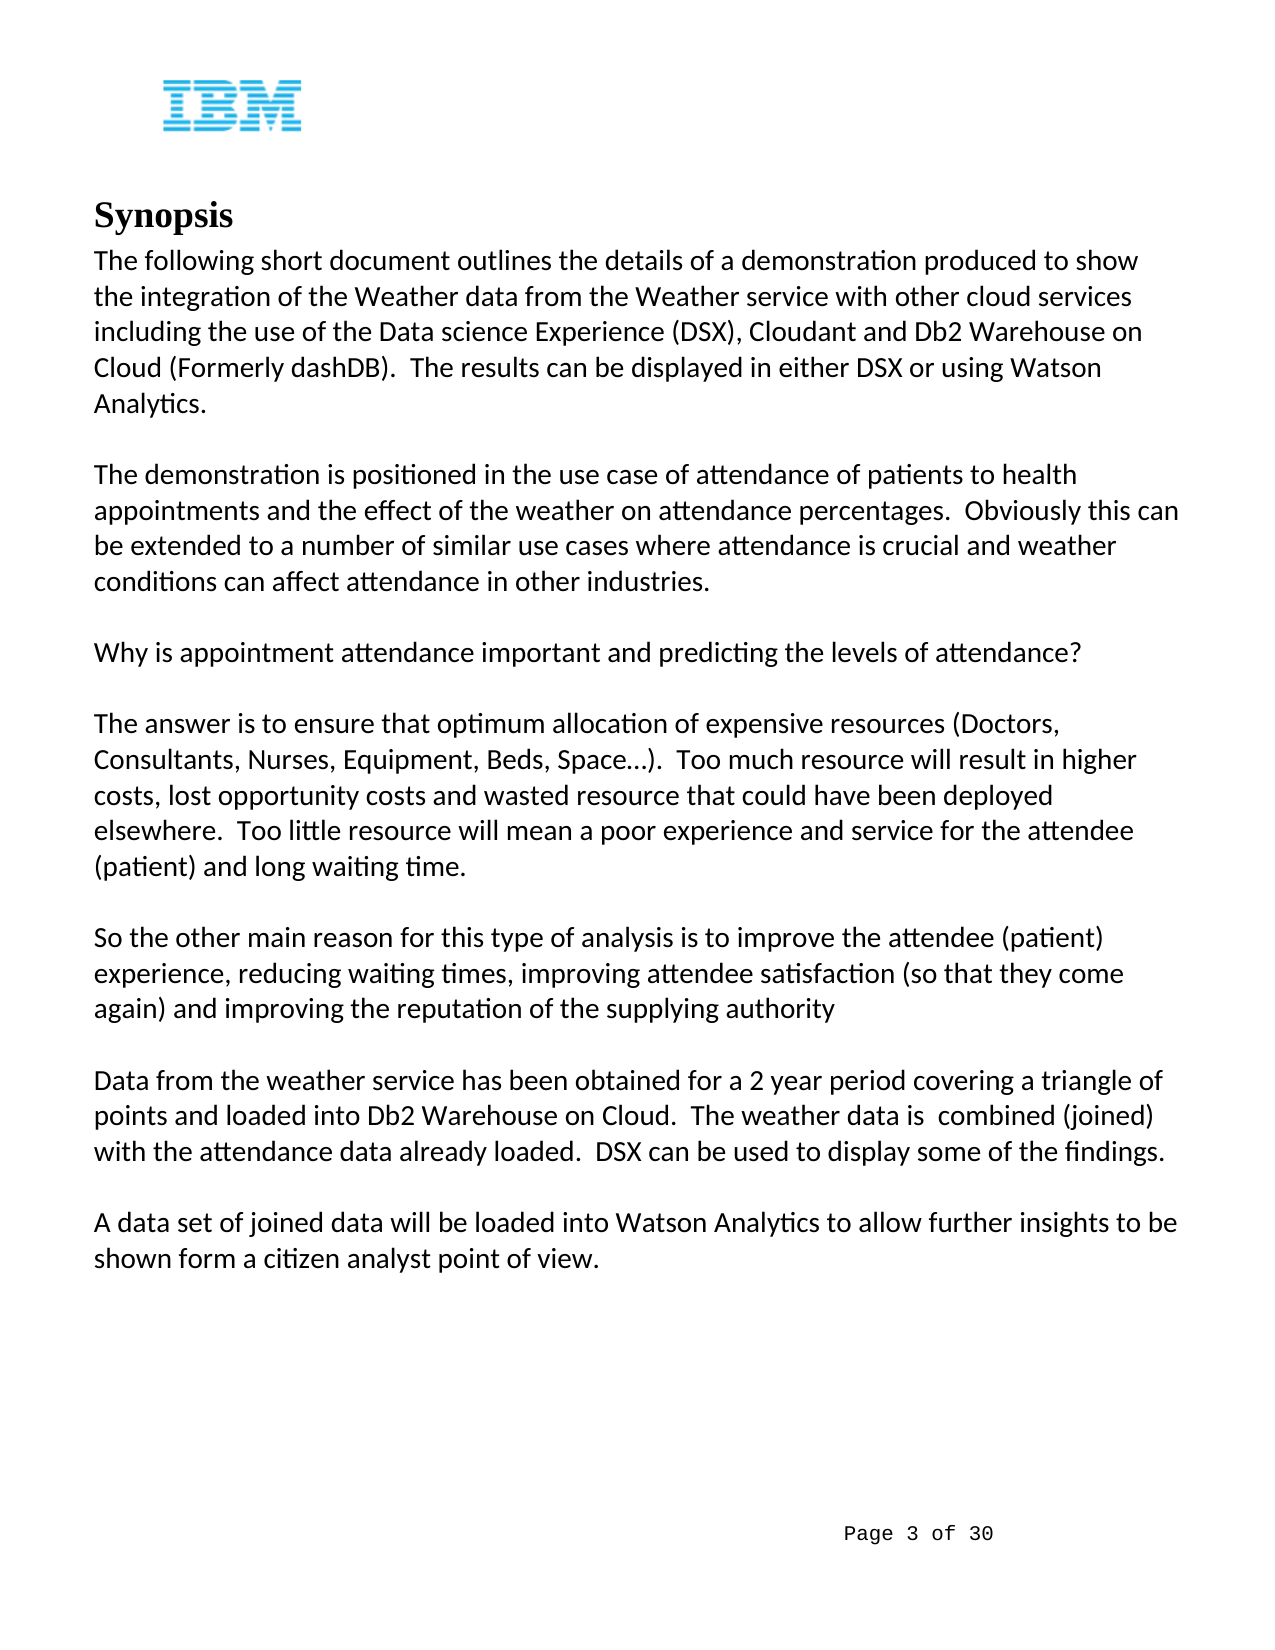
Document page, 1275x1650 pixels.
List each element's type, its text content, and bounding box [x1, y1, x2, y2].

text Data from the weather service has been obtained for a 2 year period covering a triangle of points and loaded into Db2 Warehouse on Cloud. The weather data is combined (joined) with the attendance data already loaded. DSX can be used to display some of the findings. [94, 1062, 1181, 1168]
text The following short document outlines the details of a demonstration produced to show the integration of the Weather data from the Weather service with other cloud services including the use of the Data science Experience (DSX), Cloudant and Db2 Warehouse on Cloud (Formerly dashDB). The results can be displayed in either DSX or using Watson Analytics. [94, 242, 1181, 420]
subtitle Synopsis [94, 193, 1181, 236]
text Why is appointment attendance important and predicting the levels of attendance? [94, 634, 1181, 670]
text So the other main reason for this type of analysis is to improve the attendee (patient) experience, reducing waiting times, improving attendee satisfaction (so that they come again) and improving the reputation of the supplying authority [94, 919, 1181, 1026]
text A data set of joined data will be loaded into Watson Analytics to allow further insights to be shown form a citizen analyst point of view. [94, 1204, 1181, 1275]
picture [156, 75, 310, 139]
text The demonstration is positioned in the use case of attendance of patients to health appointments and the effect of the weather on attendance percentages. Obviously this can be extended to a number of similar use cases where attendance is crucial and weather conditions can affect attendance in other industries. [94, 456, 1181, 598]
text The answer is to ensure that optimum allocation of expensive resources (Doctors, Consultants, Nurses, Equipment, Beds, Space…). Too much resource will result in higher costs, lost opportunity costs and wasted resource that could have been deployed elsewhere. Too little resource will mean a poor experience and service for the attendee (patient) and long waiting time. [94, 705, 1181, 883]
